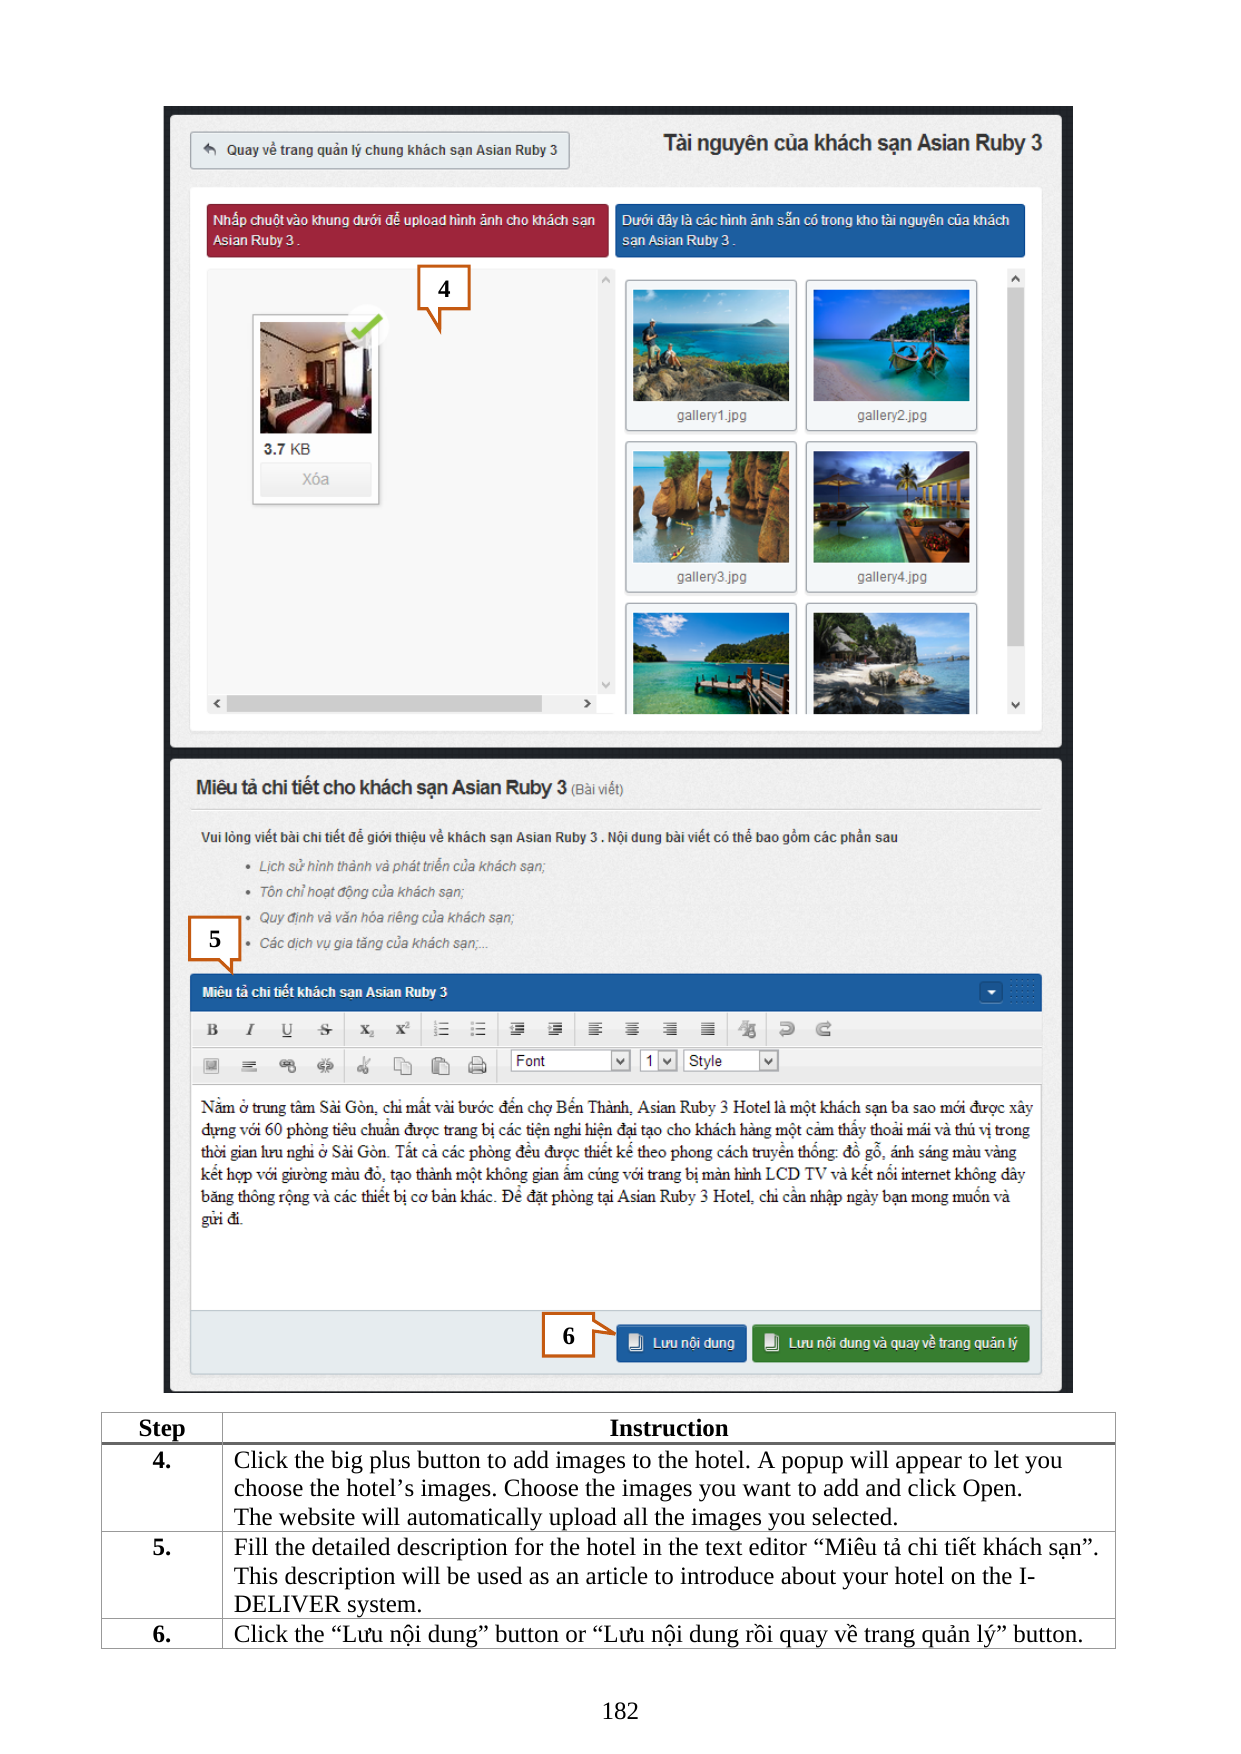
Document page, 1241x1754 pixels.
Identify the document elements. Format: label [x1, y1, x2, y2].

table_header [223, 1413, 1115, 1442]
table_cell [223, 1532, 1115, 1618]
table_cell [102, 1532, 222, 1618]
picture [163, 106, 1073, 1393]
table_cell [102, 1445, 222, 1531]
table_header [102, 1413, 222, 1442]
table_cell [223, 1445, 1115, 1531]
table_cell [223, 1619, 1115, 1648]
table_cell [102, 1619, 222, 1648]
